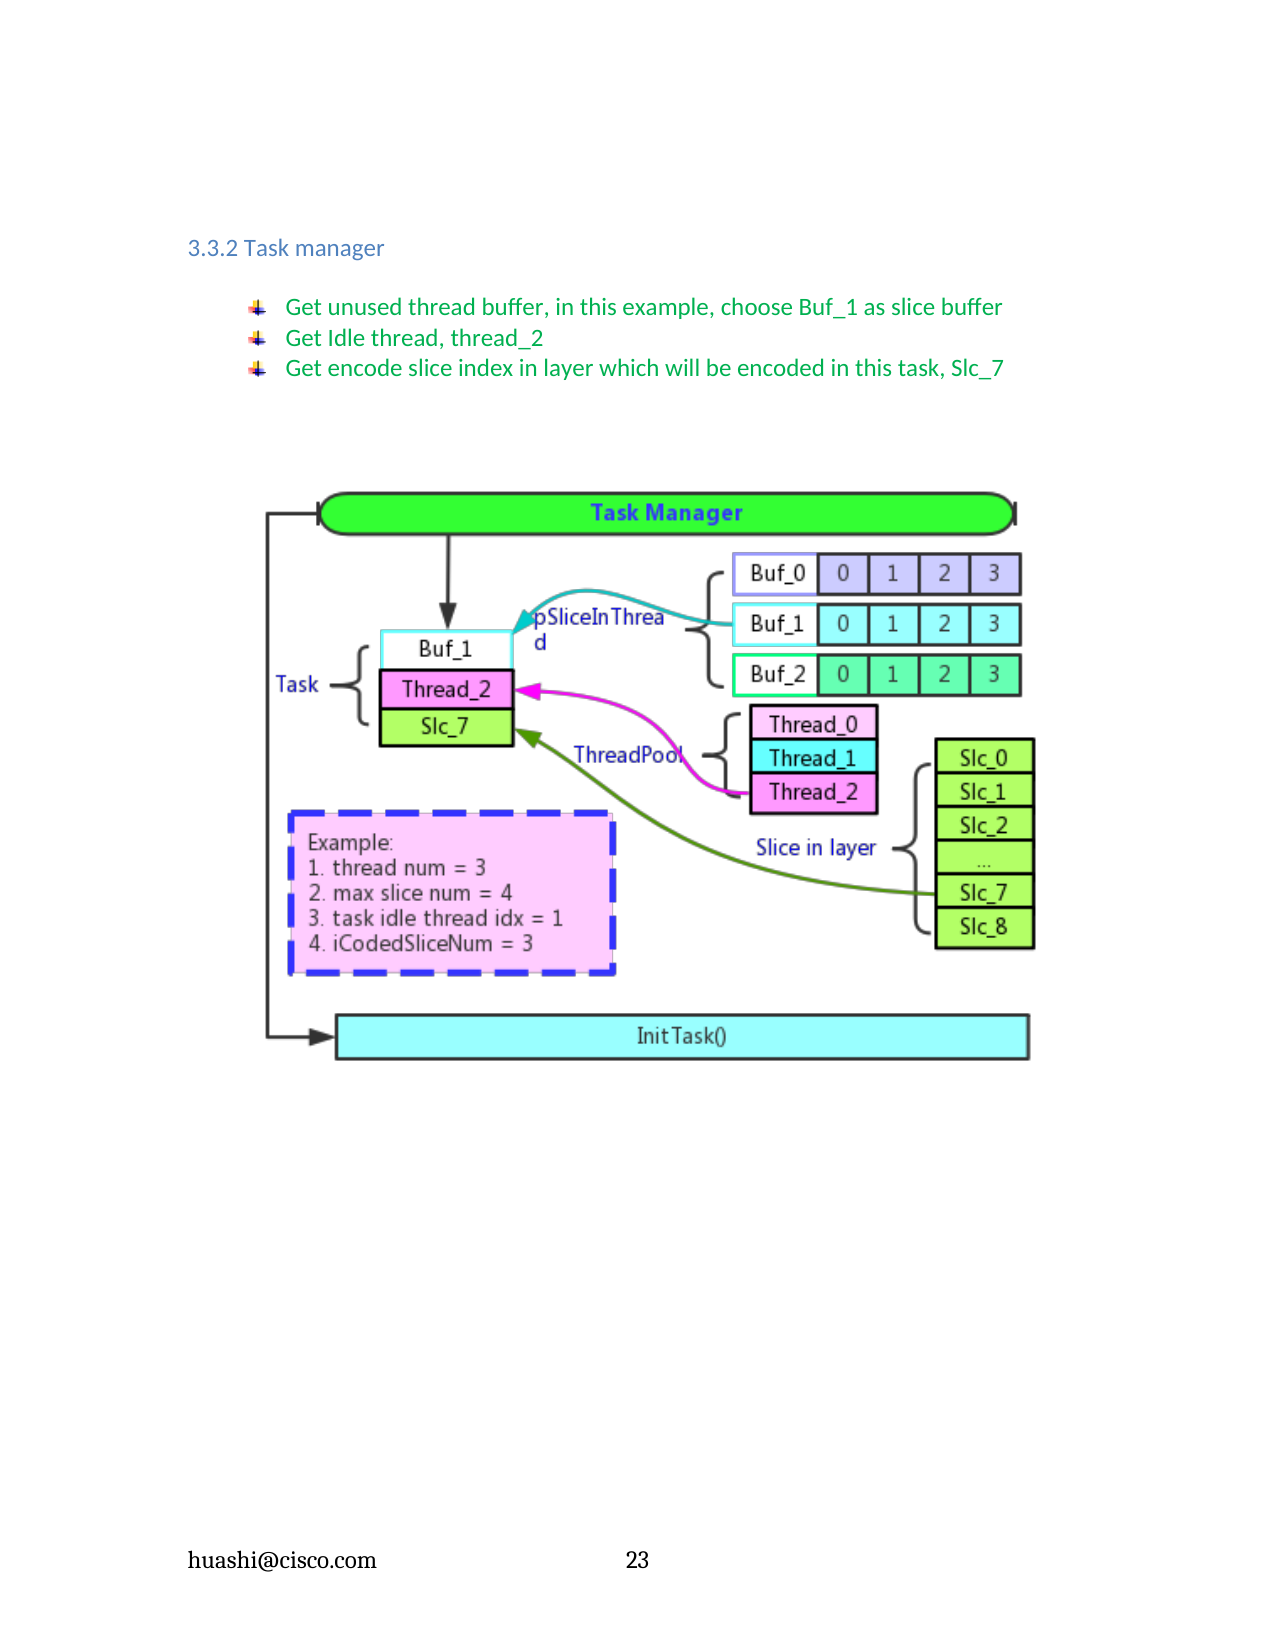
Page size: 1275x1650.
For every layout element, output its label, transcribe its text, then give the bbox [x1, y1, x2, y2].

picture [248, 329, 266, 346]
list Get unused thread buffer, in this example, choose Buf_1 as slice buffer [248, 291, 1087, 322]
picture [248, 298, 266, 316]
subtitle 3.3.2 Task manager [187, 232, 1087, 262]
picture [248, 359, 266, 377]
picture [187, 413, 1088, 1113]
list Get Idle thread, thread_2 [248, 322, 1087, 352]
list Get encode slice index in layer which will be encoded in this task, Slc_7 [248, 352, 1087, 383]
